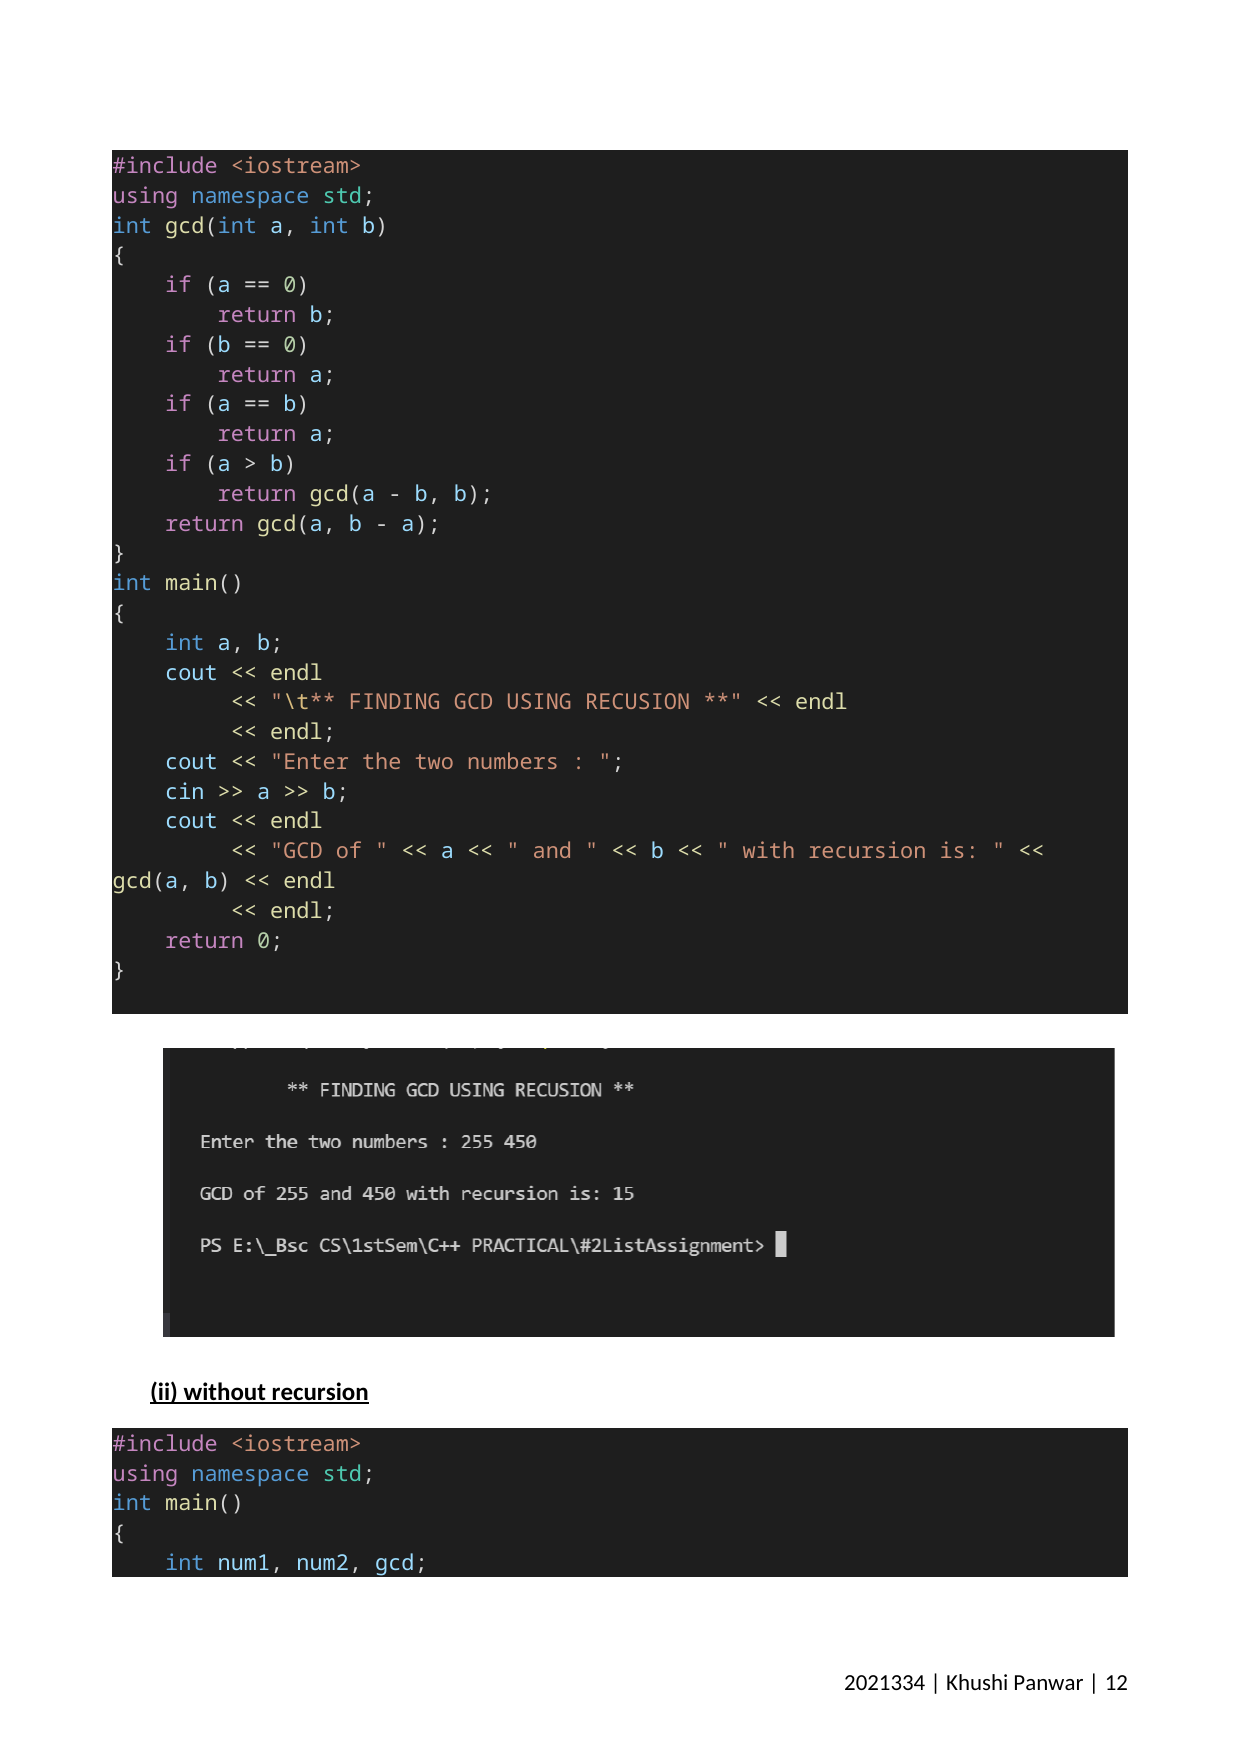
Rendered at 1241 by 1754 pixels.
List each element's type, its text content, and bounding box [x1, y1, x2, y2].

text int main() [112, 567, 1128, 597]
text int num1, num2, gcd; [112, 1547, 1128, 1577]
text #include <iostream> [112, 150, 1128, 180]
text int gcd(int a, int b) [112, 209, 1128, 239]
text cout << endl [112, 656, 1128, 686]
text if (a == 0) [112, 269, 1128, 299]
text using namespace std; [112, 1458, 1128, 1487]
text { [112, 1517, 1128, 1547]
text } [112, 537, 1128, 567]
text if (a == b) [112, 388, 1128, 418]
text cout << "Enter the two numbers : "; [112, 746, 1128, 776]
text } [112, 954, 1128, 984]
text #include <iostream> [112, 1428, 1128, 1458]
text { [112, 239, 1128, 269]
text return b; [112, 299, 1128, 329]
text { [112, 597, 1128, 627]
text if (b == 0) [112, 329, 1128, 358]
text using namespace std; [112, 180, 1128, 209]
text return gcd(a, b - a); [112, 507, 1128, 537]
text if (a > b) [112, 448, 1128, 478]
text return gcd(a - b, b); [112, 478, 1128, 507]
text return a; [112, 418, 1128, 448]
text << "GCD of " << a << " and " << b << " with recursion is: " << gcd(a, b) << endl [112, 835, 1128, 895]
text int a, b; [112, 627, 1128, 656]
list (ii) without recursion [150, 1376, 1128, 1407]
text << endl; [112, 716, 1128, 746]
text cin >> a >> b; [112, 776, 1128, 805]
text return a; [112, 358, 1128, 388]
text cout << endl [112, 805, 1128, 835]
picture [163, 1048, 1115, 1337]
text << endl; [112, 895, 1128, 924]
text int main() [112, 1487, 1128, 1517]
text << "\t** FINDING GCD USING RECUSION **" << endl [112, 686, 1128, 716]
text return 0; [112, 924, 1128, 954]
